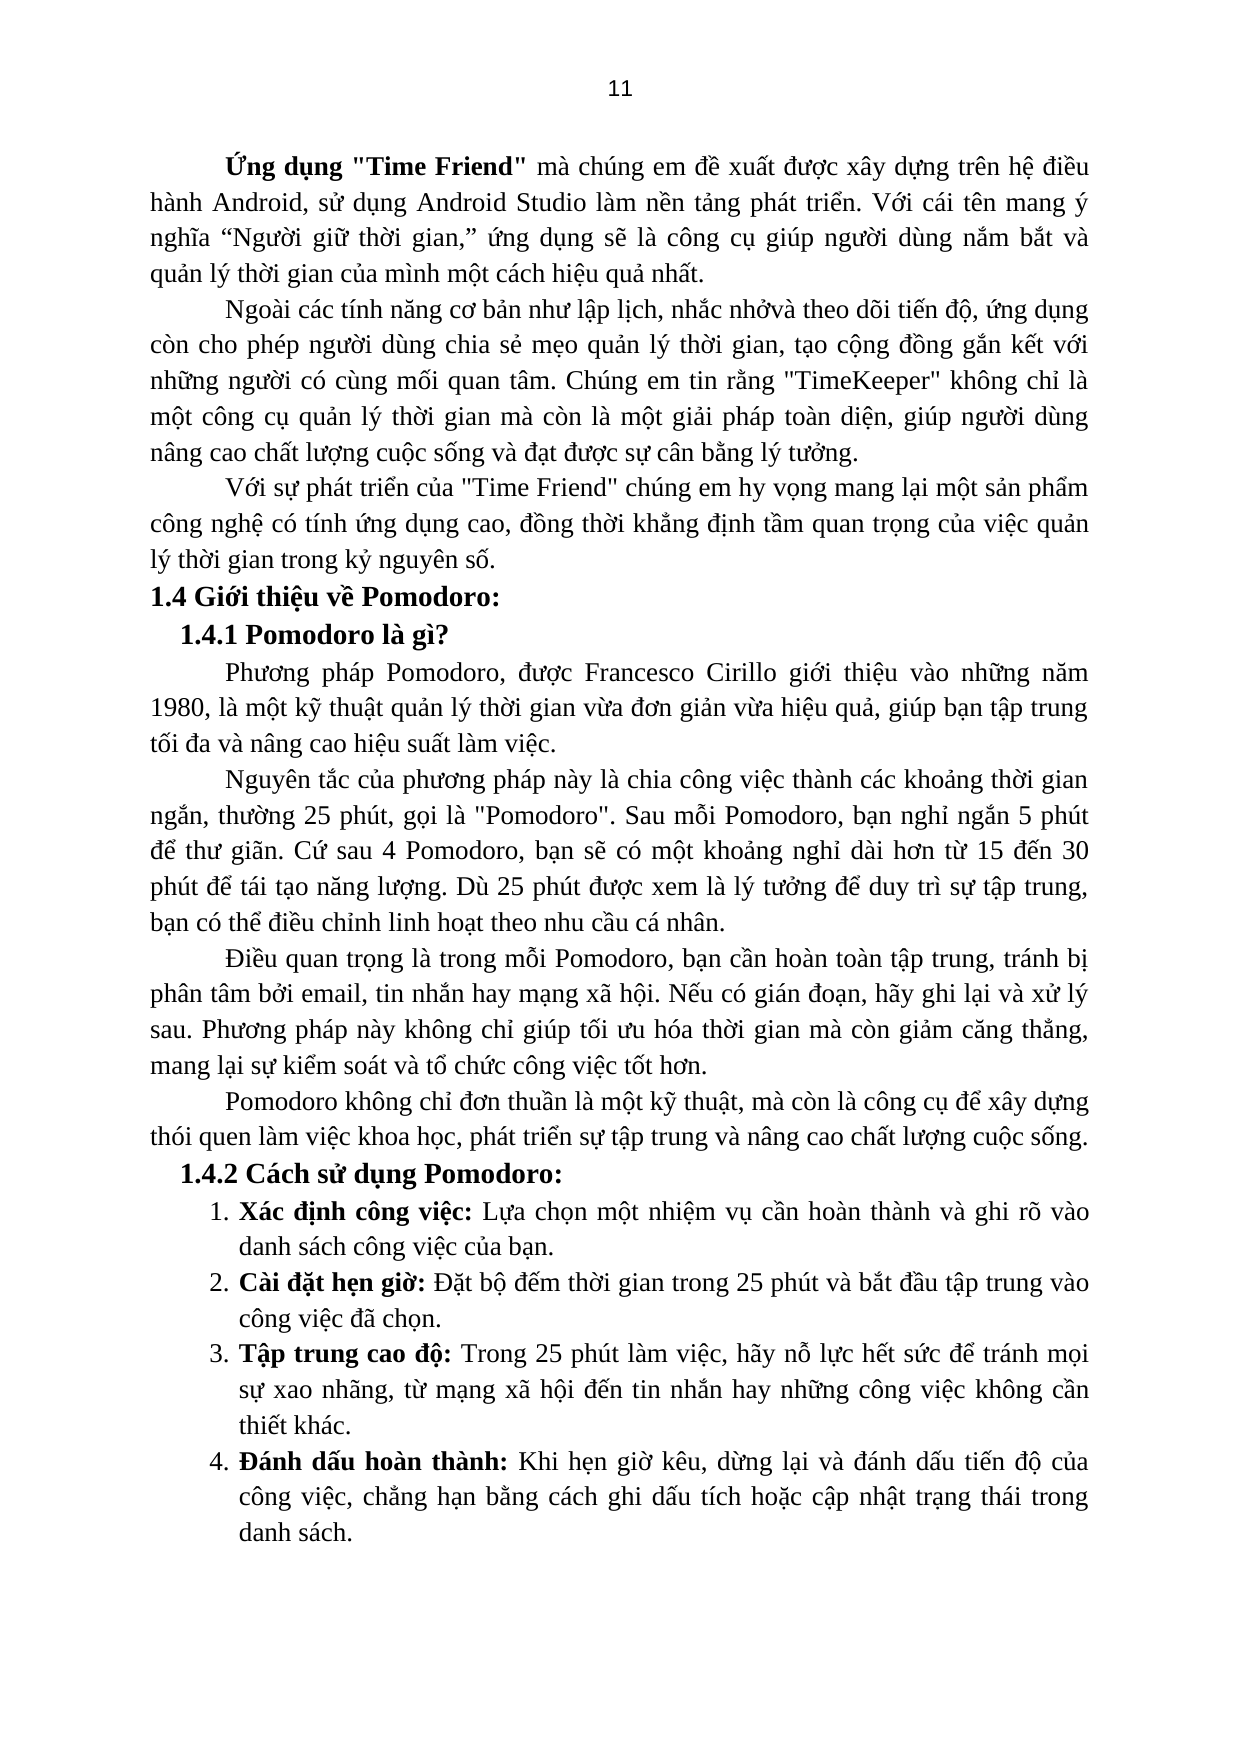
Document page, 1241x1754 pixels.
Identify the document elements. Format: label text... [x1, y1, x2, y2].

text Pomodoro không chỉ đơn thuần là một kỹ thuật, mà còn là công cụ để xây dựng thói quen làm việc khoa học, phát triển sự tập trung và nâng cao chất lượng cuộc sống. [150, 1084, 1090, 1151]
list Tập trung cao độ: Trong 25 phút làm việc, hãy nỗ lực hết sức để tránh mọi sự xao nhãng, từ mạng xã hội đến tin nhắn hay những công việc không cần thiết khác. [209, 1337, 1090, 1440]
text Phương pháp Pomodoro, được Francesco Cirillo giới thiệu vào những năm 1980, là một kỹ thuật quản lý thời gian vừa đơn giản vừa hiệu quả, giúp bạn tập trung tối đa và nâng cao hiệu suất làm việc. [150, 656, 1090, 758]
subtitle 1.4.1 Pomodoro là gì? [179, 617, 1090, 651]
text Với sự phát triển của "Time Friend" chúng em hy vọng mang lại một sản phẩm công nghệ có tính ứng dụng cao, đồng thời khẳng định tầm quan trọng của việc quản lý thời gian trong kỷ nguyên số. [150, 472, 1090, 574]
list Cài đặt hẹn giờ: Đặt bộ đếm thời gian trong 25 phút và bắt đầu tập trung vào công việc đã chọn. [209, 1266, 1090, 1333]
list Xác định công việc: Lựa chọn một nhiệm vụ cần hoàn thành và ghi rõ vào danh sách công việc của bạn. [209, 1194, 1090, 1261]
text Nguyên tắc của phương pháp này là chia công việc thành các khoảng thời gian ngắn, thường 25 phút, gọi là "Pomodoro". Sau mỗi Pomodoro, bạn nghỉ ngắn 5 phút để thư giãn. Cứ sau 4 Pomodoro, bạn sẽ có một khoảng nghỉ dài hơn từ 15 đến 30 phút để tái tạo năng lượng. Dù 25 phút được xem là lý tưởng để duy trì sự tập trung, bạn có thể điều chỉnh linh hoạt theo nhu cầu cá nhân. [150, 763, 1090, 937]
list Đánh dấu hoàn thành: Khi hẹn giờ kêu, dừng lại và đánh dấu tiến độ của công việc, chẳng hạn bằng cách ghi dấu tích hoặc cập nhật trạng thái trong danh sách. [209, 1445, 1090, 1547]
text Điều quan trọng là trong mỗi Pomodoro, bạn cần hoàn toàn tập trung, tránh bị phân tâm bởi email, tin nhắn hay mạng xã hội. Nếu có gián đoạn, hãy ghi lại và xử lý sau. Phương pháp này không chỉ giúp tối ưu hóa thời gian mà còn giảm căng thẳng, mang lại sự kiểm soát và tổ chức công việc tốt hơn. [150, 942, 1090, 1080]
subtitle 1.4 Giới thiệu về Pomodoro: [150, 579, 1090, 612]
text Ngoài các tính năng cơ bản như lập lịch, nhắc nhởvà theo dõi tiến độ, ứng dụng còn cho phép người dùng chia sẻ mẹo quản lý thời gian, tạo cộng đồng gắn kết với những người có cùng mối quan tâm. Chúng em tin rằng "TimeKeeper" không chỉ là một công cụ quản lý thời gian mà còn là một giải pháp toàn diện, giúp người dùng nâng cao chất lượng cuộc sống và đạt được sự cân bằng lý tưởng. [150, 293, 1090, 467]
text Ứng dụng "Time Friend" mà chúng em đề xuất được xây dựng trên hệ điều hành Android, sử dụng Android Studio làm nền tảng phát triển. Với cái tên mang ý nghĩa “Người giữ thời gian,” ứng dụng sẽ là công cụ giúp người dùng nắm bắt và quản lý thời gian của mình một cách hiệu quả nhất. [150, 150, 1090, 288]
subtitle 1.4.2 Cách sử dụng Pomodoro: [179, 1156, 1090, 1189]
